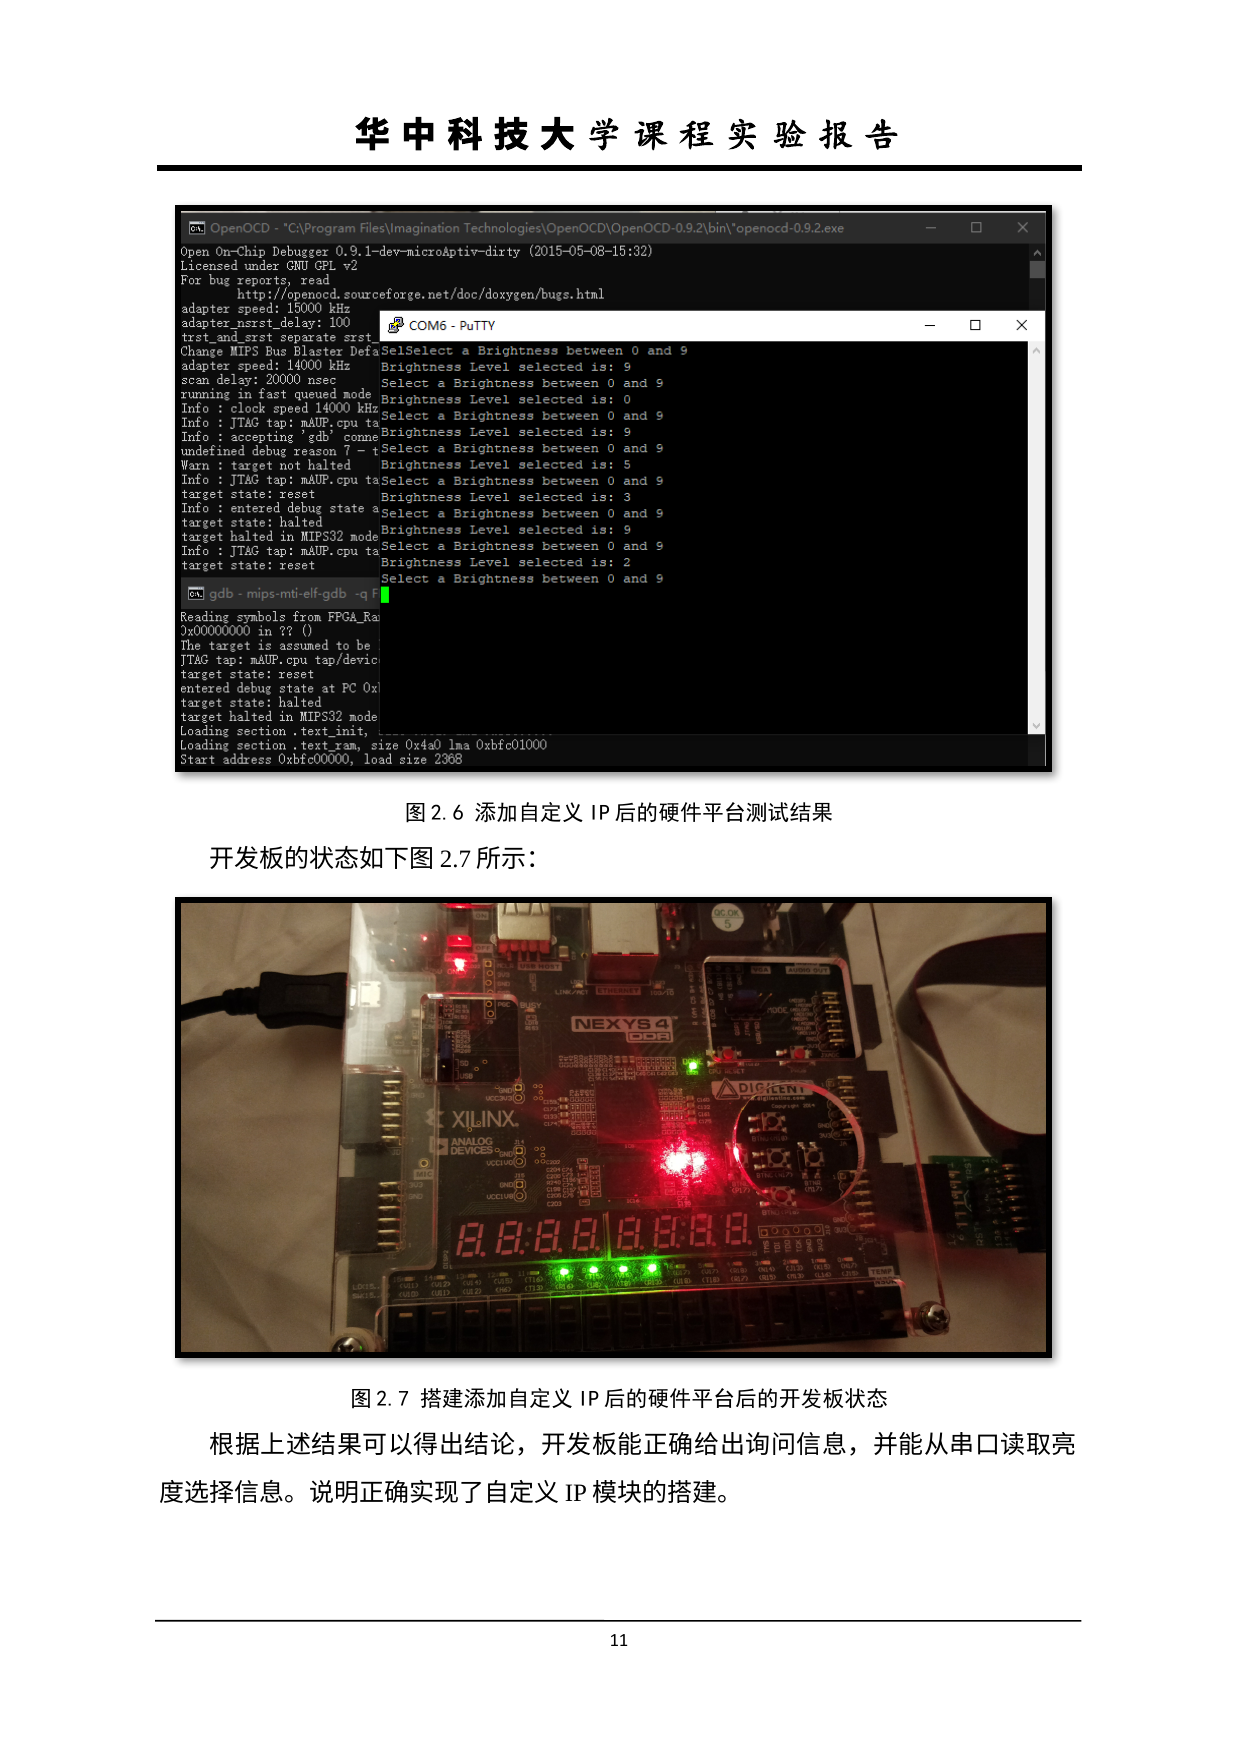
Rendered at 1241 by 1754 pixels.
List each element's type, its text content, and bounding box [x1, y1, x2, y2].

picture [181, 903, 1046, 1352]
text 根据上述结果可以得出结论，开发板能正确给出询问信息，并能从串口读取亮度选择信息。说明正确实现了自定义IP模块的搭建。 [159, 1419, 1078, 1515]
text 图2.7 搭建添加自定义IP后的硬件平台后的开发板状态 [159, 1384, 1078, 1409]
text 开发板的状态如下图2.7所示： [159, 833, 1078, 881]
text 图2.6 添加自定义IP后的硬件平台测试结果 [159, 799, 1078, 824]
picture [181, 211, 1046, 766]
